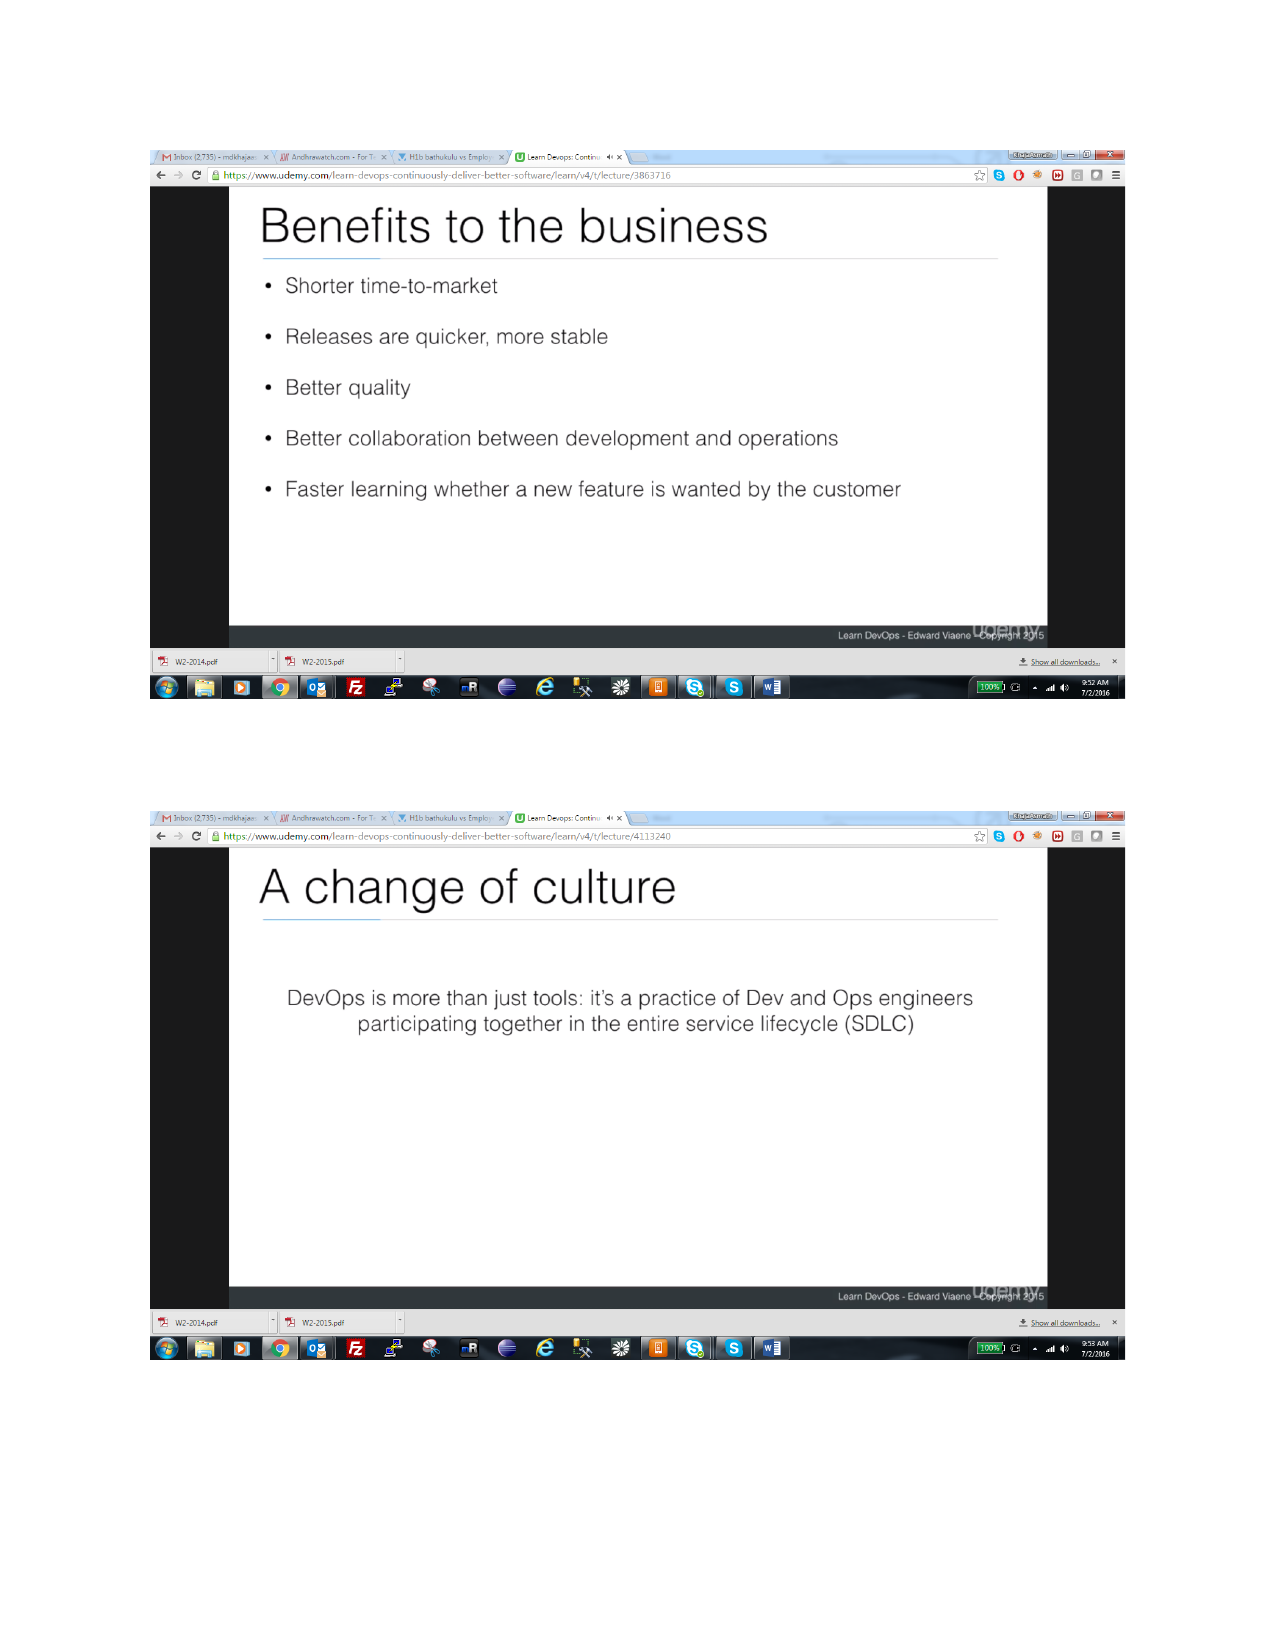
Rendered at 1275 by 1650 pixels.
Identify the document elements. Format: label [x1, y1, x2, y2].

picture [150, 150, 1125, 699]
picture [150, 811, 1125, 1360]
